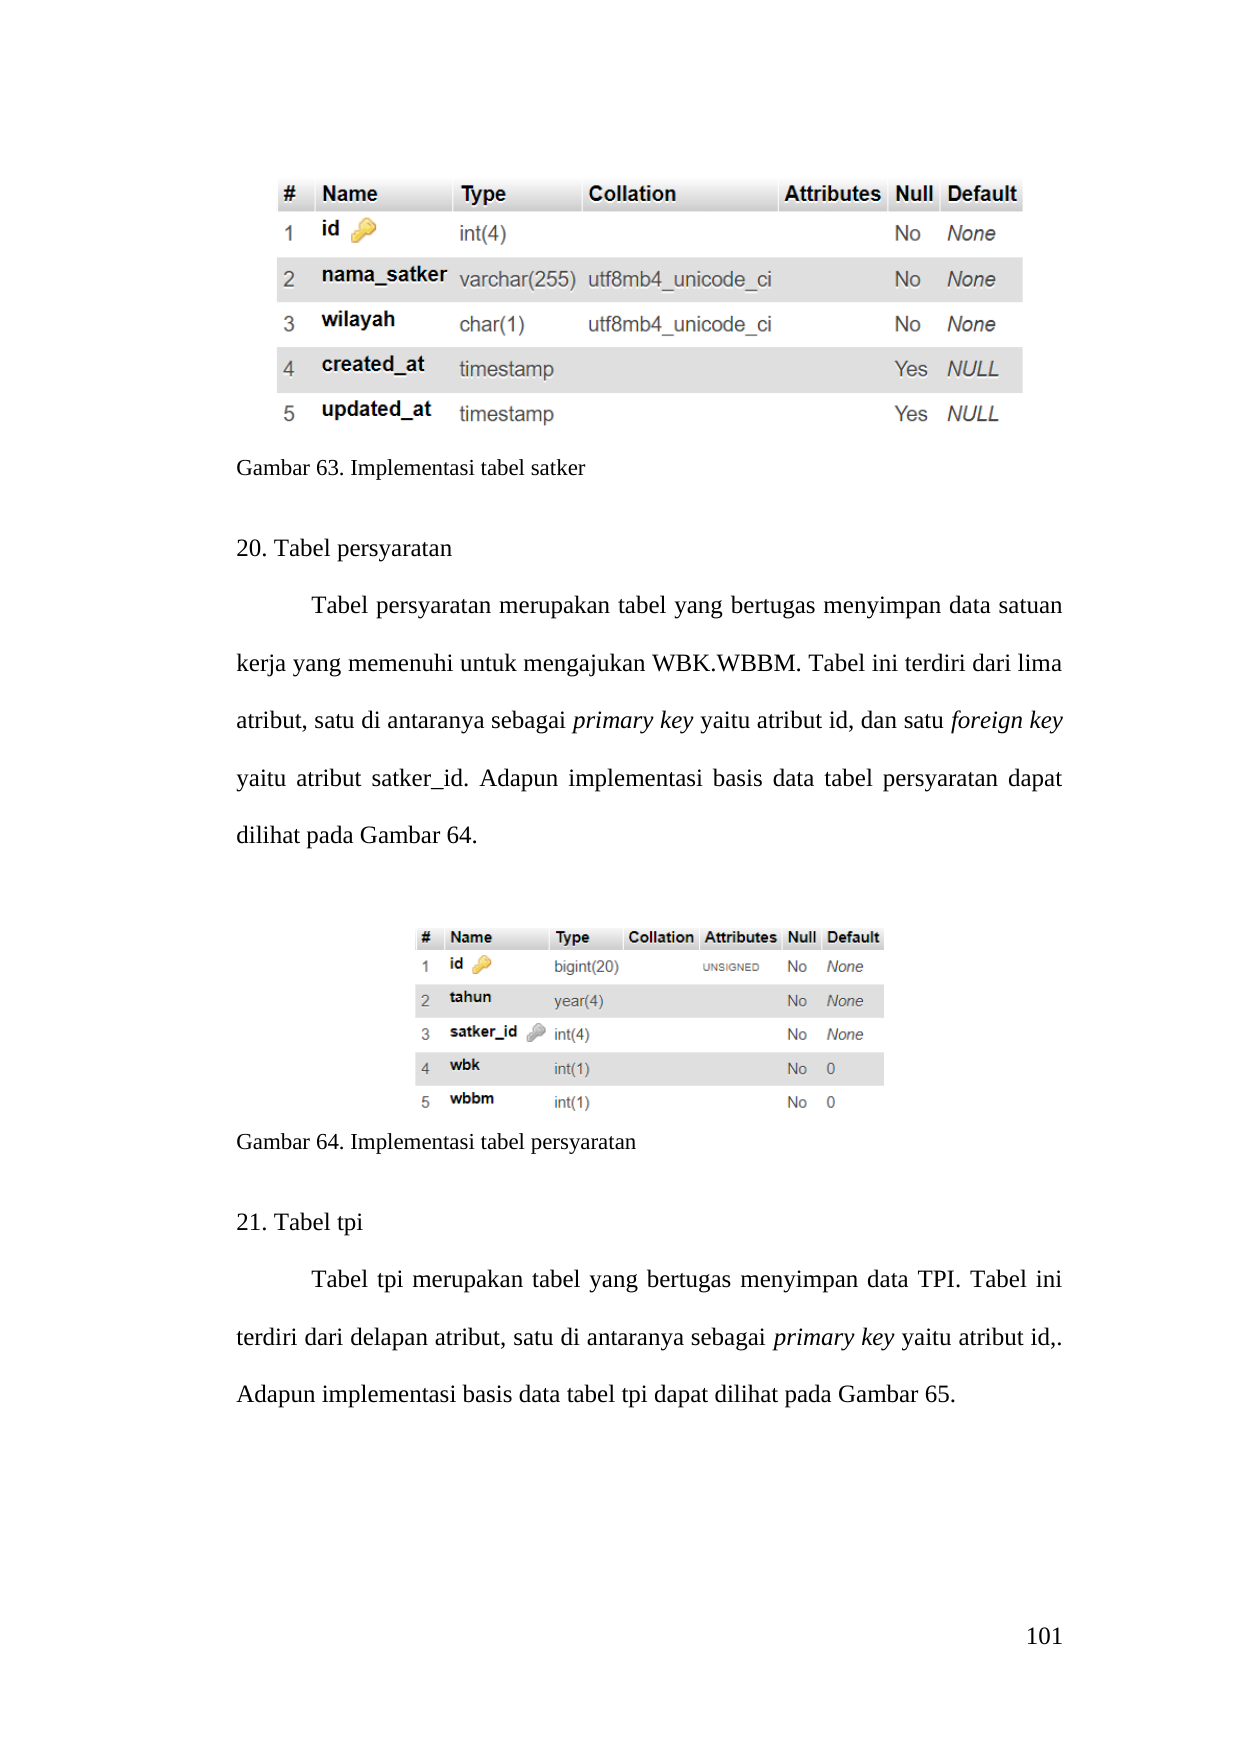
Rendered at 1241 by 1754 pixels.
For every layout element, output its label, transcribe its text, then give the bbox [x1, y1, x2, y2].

text Tabel tpi merupakan tabel yang bertugas menyimpan data TPI. Tabel ini terdiri dari delapan atribut, satu di antaranya sebagai primary key yaitu atribut id,. Adapun implementasi basis data tabel tpi dapat dilihat pada Gambar 65. [236, 1264, 1063, 1408]
list Tabel persyaratan [236, 533, 1063, 562]
text Tabel persyaratan merupakan tabel yang bertugas menyimpan data satuan kerja yang memenuhi untuk mengajukan WBK.WBBM. Tabel ini terdiri dari lima atribut, satu di antaranya sebagai primary key yaitu atribut id, dan satu foreign key yaitu atribut satker_id. Adapun implementasi basis data tabel persyaratan dapat dilihat pada Gambar 64. [236, 591, 1063, 849]
text Gambar 63. Implementasi tabel satker [236, 454, 1063, 480]
picture [276, 177, 1023, 440]
picture [415, 928, 884, 1114]
list Tabel tpi [236, 1207, 1063, 1236]
text Gambar 64. Implementasi tabel persyaratan [236, 1128, 1063, 1154]
